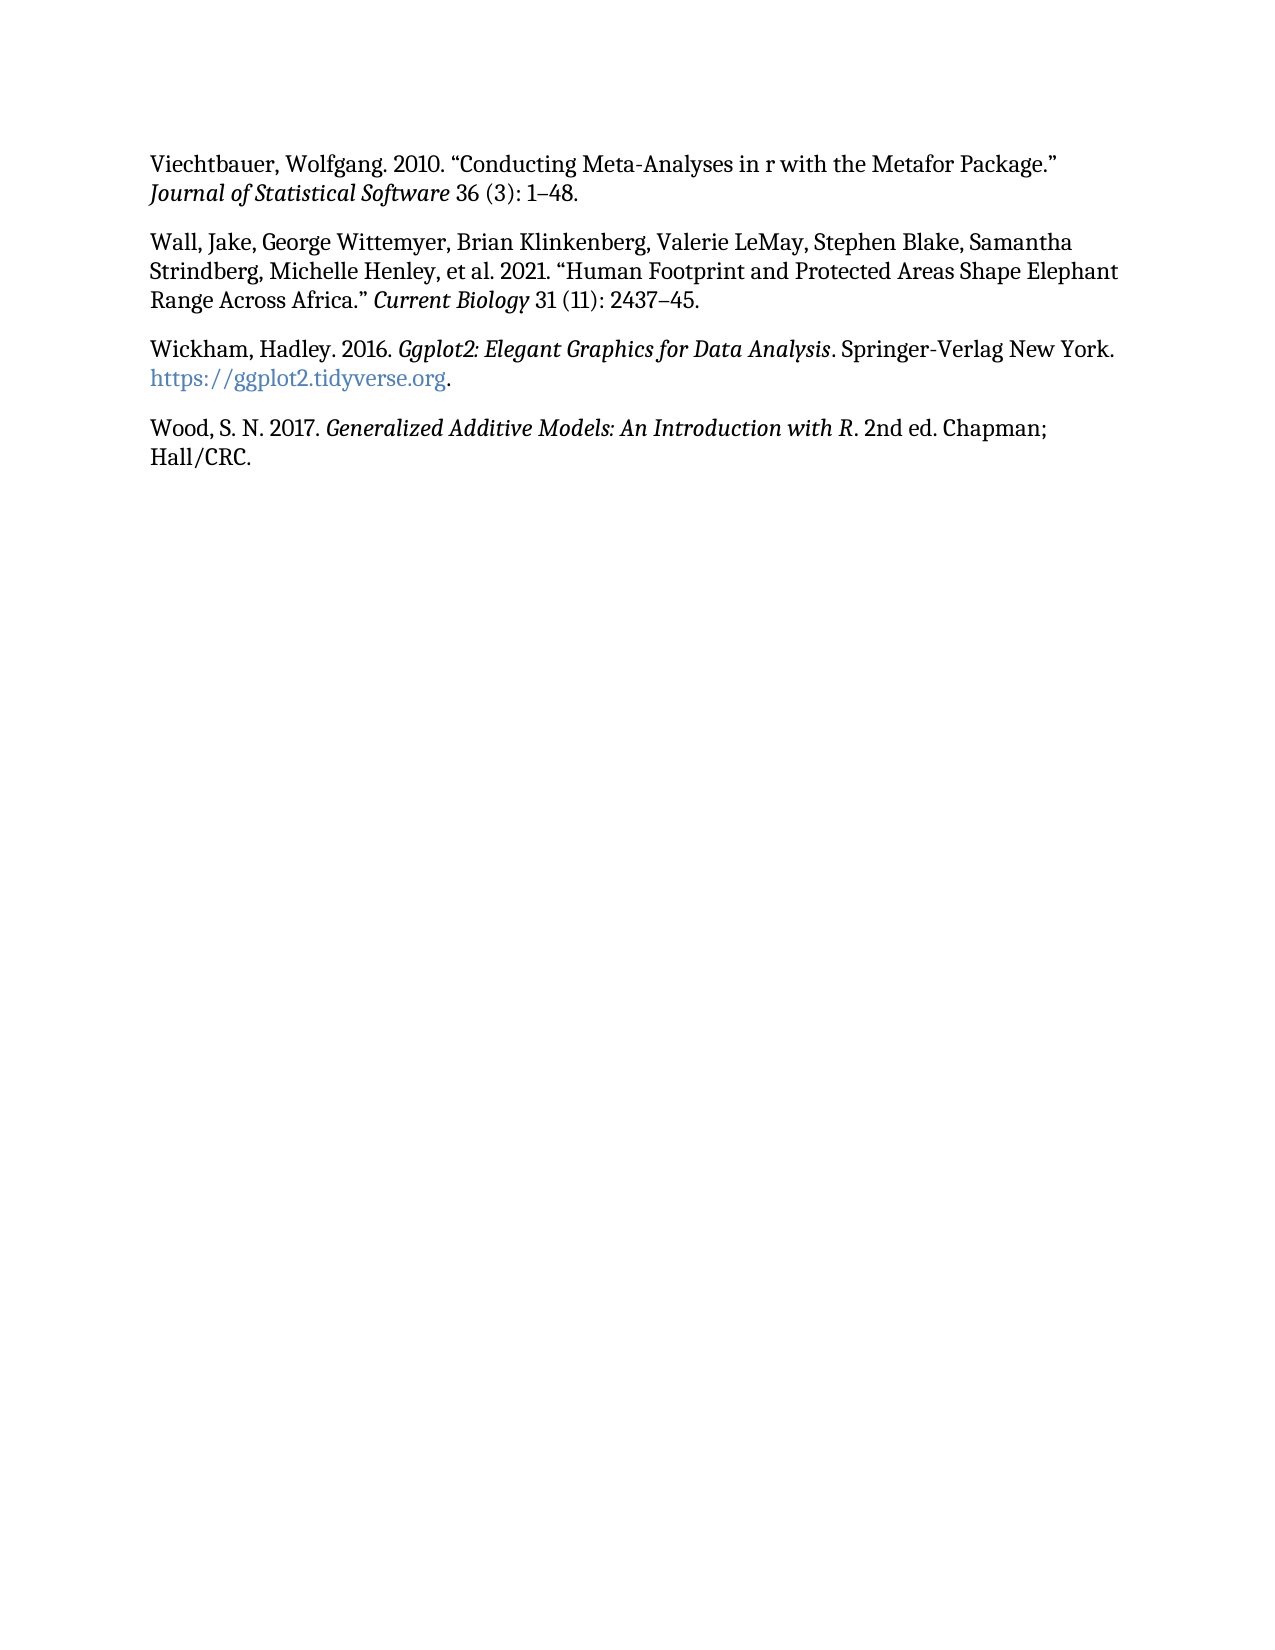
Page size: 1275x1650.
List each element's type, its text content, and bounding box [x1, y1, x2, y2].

text Wickham, Hadley. 2016. Ggplot2: Elegant Graphics for Data Analysis. Springer-Verlag New York. https://ggplot2.tidyverse.org. [150, 335, 1125, 393]
text Wall, Jake, George Wittemyer, Brian Klinkenberg, Valerie LeMay, Stephen Blake, Samantha Strindberg, Michelle Henley, et al. 2021. “Human Footprint and Protected Areas Shape Elephant Range Across Africa.” Current Biology 31 (11): 2437–45. [150, 228, 1125, 314]
text Wood, S. N. 2017. Generalized Additive Models: An Introduction with R. 2nd ed. Chapman; Hall/CRC. [150, 414, 1125, 471]
text Viechtbauer, Wolfgang. 2010. “Conducting Meta-Analyses in r with the Metafor Package.” Journal of Statistical Software 36 (3): 1–48. [150, 150, 1125, 207]
